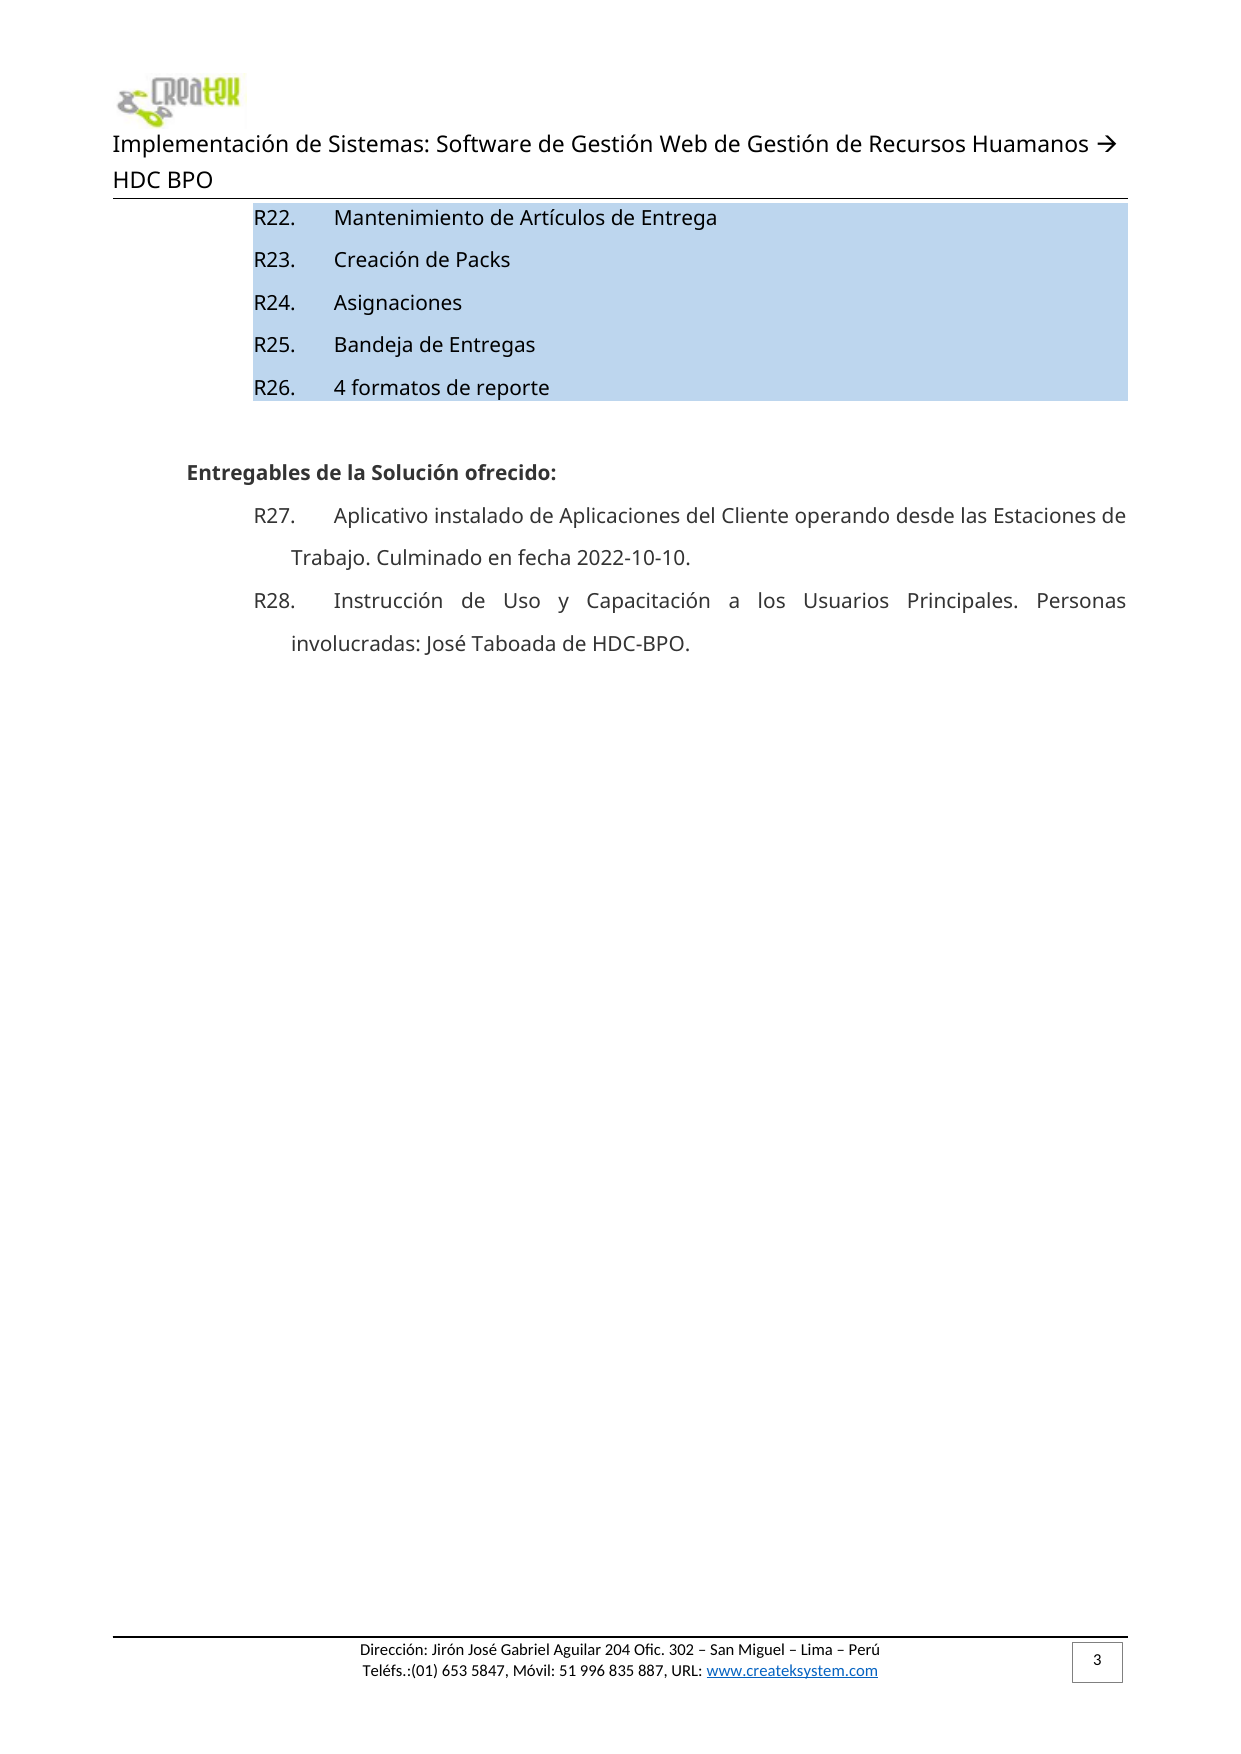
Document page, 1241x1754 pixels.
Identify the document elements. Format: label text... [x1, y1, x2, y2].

picture [112, 73, 247, 129]
list Creación de Packs [253, 245, 1128, 274]
list Aplicativo instalado de Aplicaciones del Cliente operando desde las Estaciones de Trabajo. Culminado en fecha 2022-10-10. [253, 501, 1128, 572]
list Bandeja de Entregas [253, 330, 1128, 359]
list 4 formatos de reporte [253, 373, 1128, 401]
list Instrucción de Uso y Capacitación a los Usuarios Principales. Personas involucradas: José Taboada de HDC-BPO. [253, 586, 1128, 657]
list Mantenimiento de Artículos de Entrega [253, 203, 1128, 231]
text Entregables de la Solución ofrecido: [186, 458, 1128, 487]
list Asignaciones [253, 288, 1128, 316]
